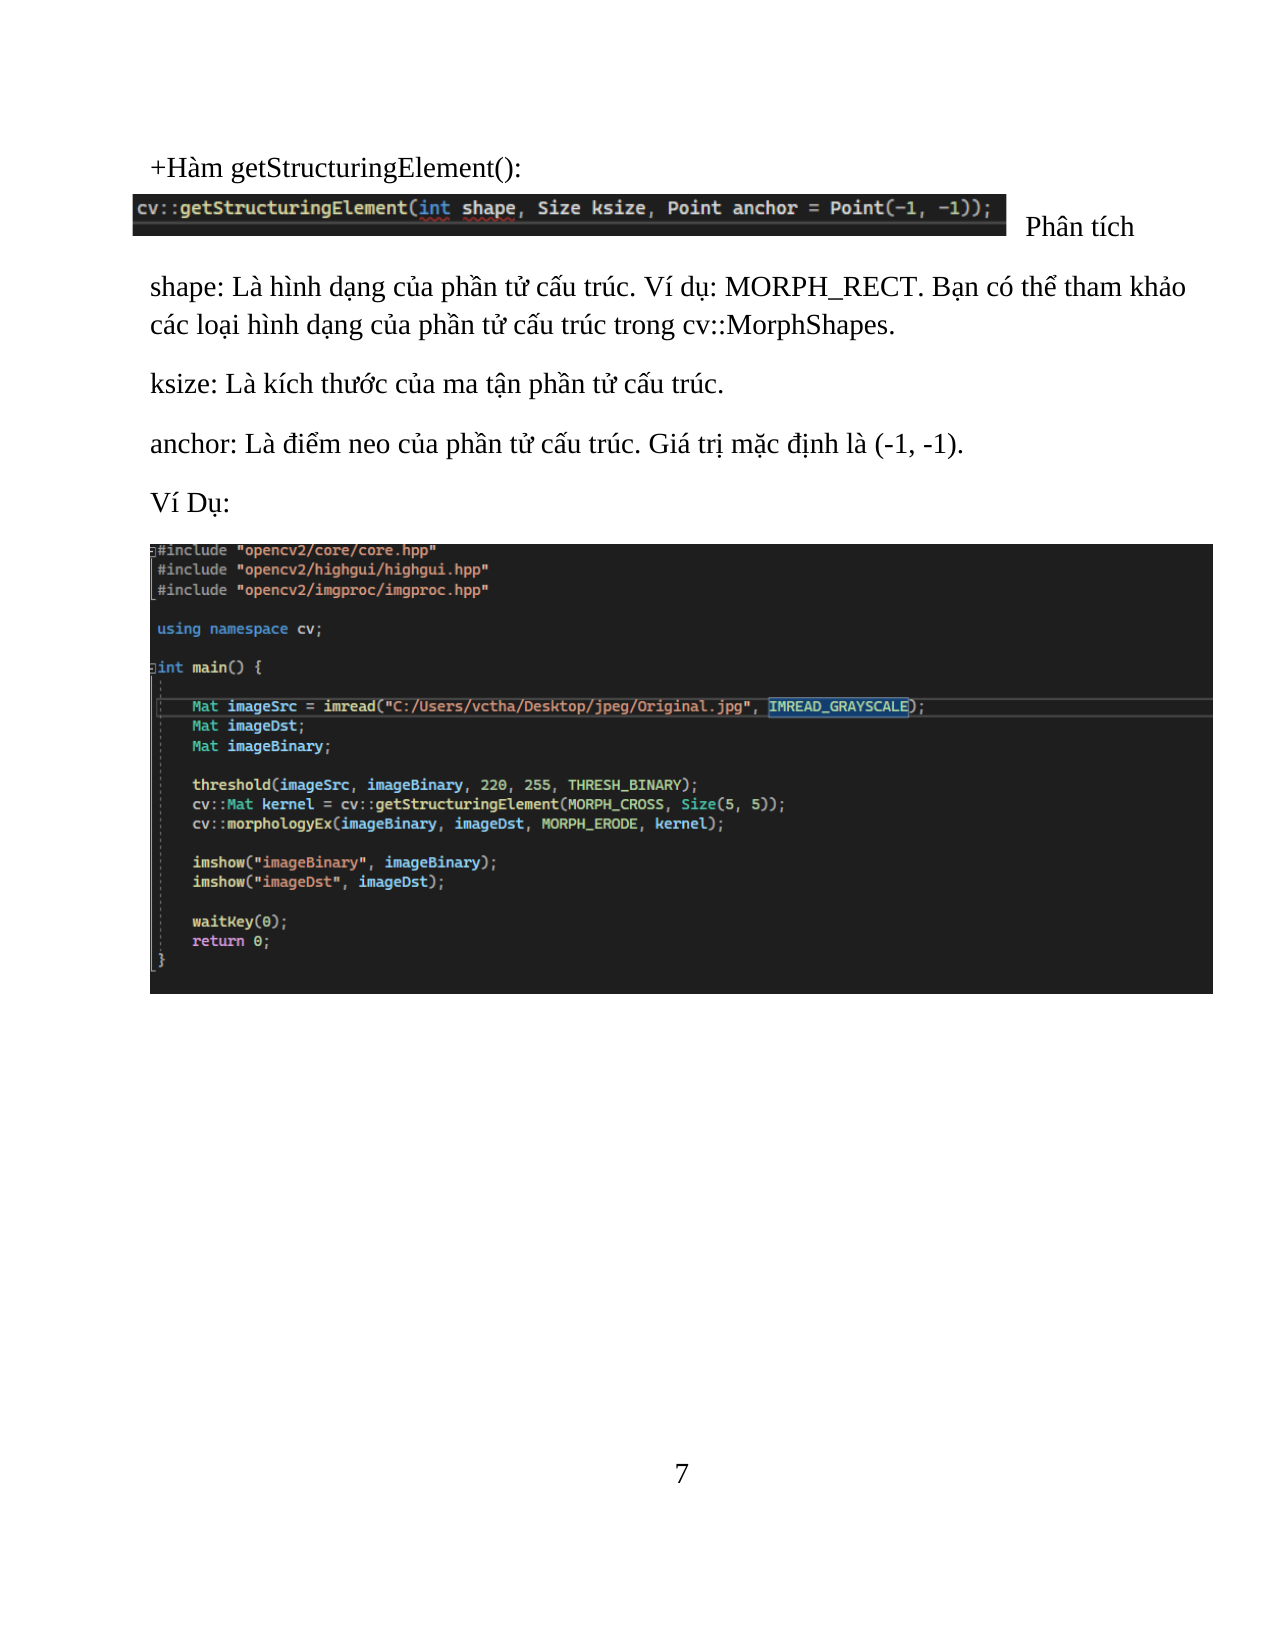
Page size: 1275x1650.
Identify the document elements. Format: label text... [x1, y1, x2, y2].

text shape: Là hình dạng của phần tử cấu trúc. Ví dụ: MORPH_RECT. Bạn có thể tham khảo các loại hình dạng của phần tử cấu trúc trong cv::MorphShapes. [150, 269, 1213, 341]
text +Hàm getStructuringElement(): [150, 150, 1213, 183]
text Ví Dụ: [150, 485, 1213, 519]
picture [150, 544, 1213, 994]
picture [132, 194, 1007, 236]
text Phân tích [150, 209, 1213, 243]
text anchor: Là điểm neo của phần tử cấu trúc. Giá trị mặc định là (-1, -1). [150, 426, 1213, 459]
text ksize: Là kích thước của ma tận phần tử cấu trúc. [150, 367, 1213, 400]
